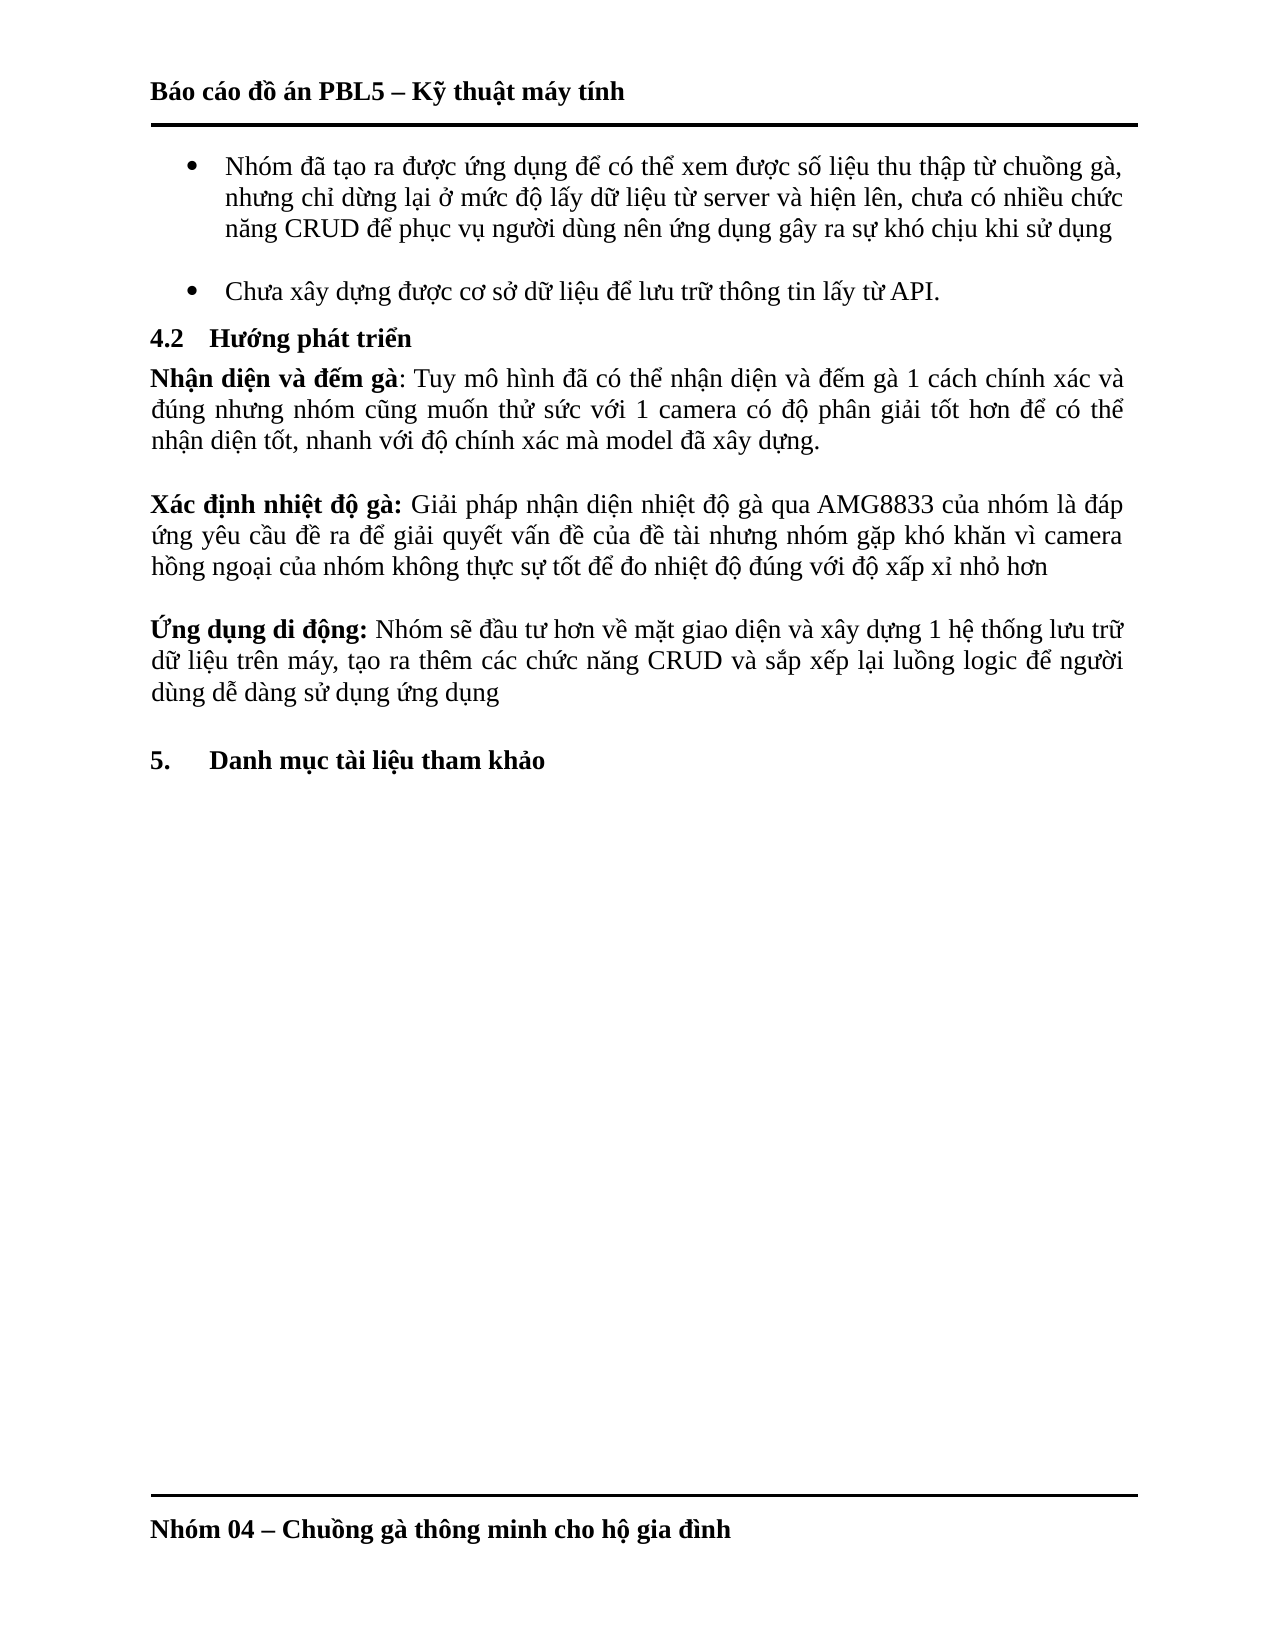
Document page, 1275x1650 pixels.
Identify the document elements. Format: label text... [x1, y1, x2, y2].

text Ứng dụng di động: Nhóm sẽ đầu tư hơn về mặt giao diện và xây dựng 1 hệ thống lưu trữ dữ liệu trên máy, tạo ra thêm các chức năng CRUD và sắp xếp lại luồng logic để người dùng dễ dàng sử dụng ứng dụng [150, 613, 1125, 707]
subtitle Hướng phát triển [150, 323, 1125, 354]
list Nhóm đã tạo ra được ứng dụng để có thể xem được số liệu thu thập từ chuồng gà, nhưng chỉ dừng lại ở mức độ lấy dữ liệu từ server và hiện lên, chưa có nhiều chức năng CRUD để phục vụ người dùng nên ứng dụng gây ra sự khó chịu khi sử dụng [187, 150, 1125, 243]
text Nhận diện và đếm gà: Tuy mô hình đã có thể nhận diện và đếm gà 1 cách chính xác và đúng nhưng nhóm cũng muốn thử sức với 1 camera có độ phân giải tốt hơn để có thể nhận diện tốt, nhanh với độ chính xác mà model đã xây dựng. [150, 362, 1125, 456]
subtitle Danh mục tài liệu tham khảo [150, 744, 1125, 775]
text Xác định nhiệt độ gà: Giải pháp nhận diện nhiệt độ gà qua AMG8833 của nhóm là đáp ứng yêu cầu đề ra để giải quyết vấn đề của đề tài nhưng nhóm gặp khó khăn vì camera hồng ngoại của nhóm không thực sự tốt để đo nhiệt độ đúng với độ xấp xỉ nhỏ hơn [150, 488, 1125, 581]
list Chưa xây dựng được cơ sở dữ liệu để lưu trữ thông tin lấy từ API. [187, 275, 1125, 306]
